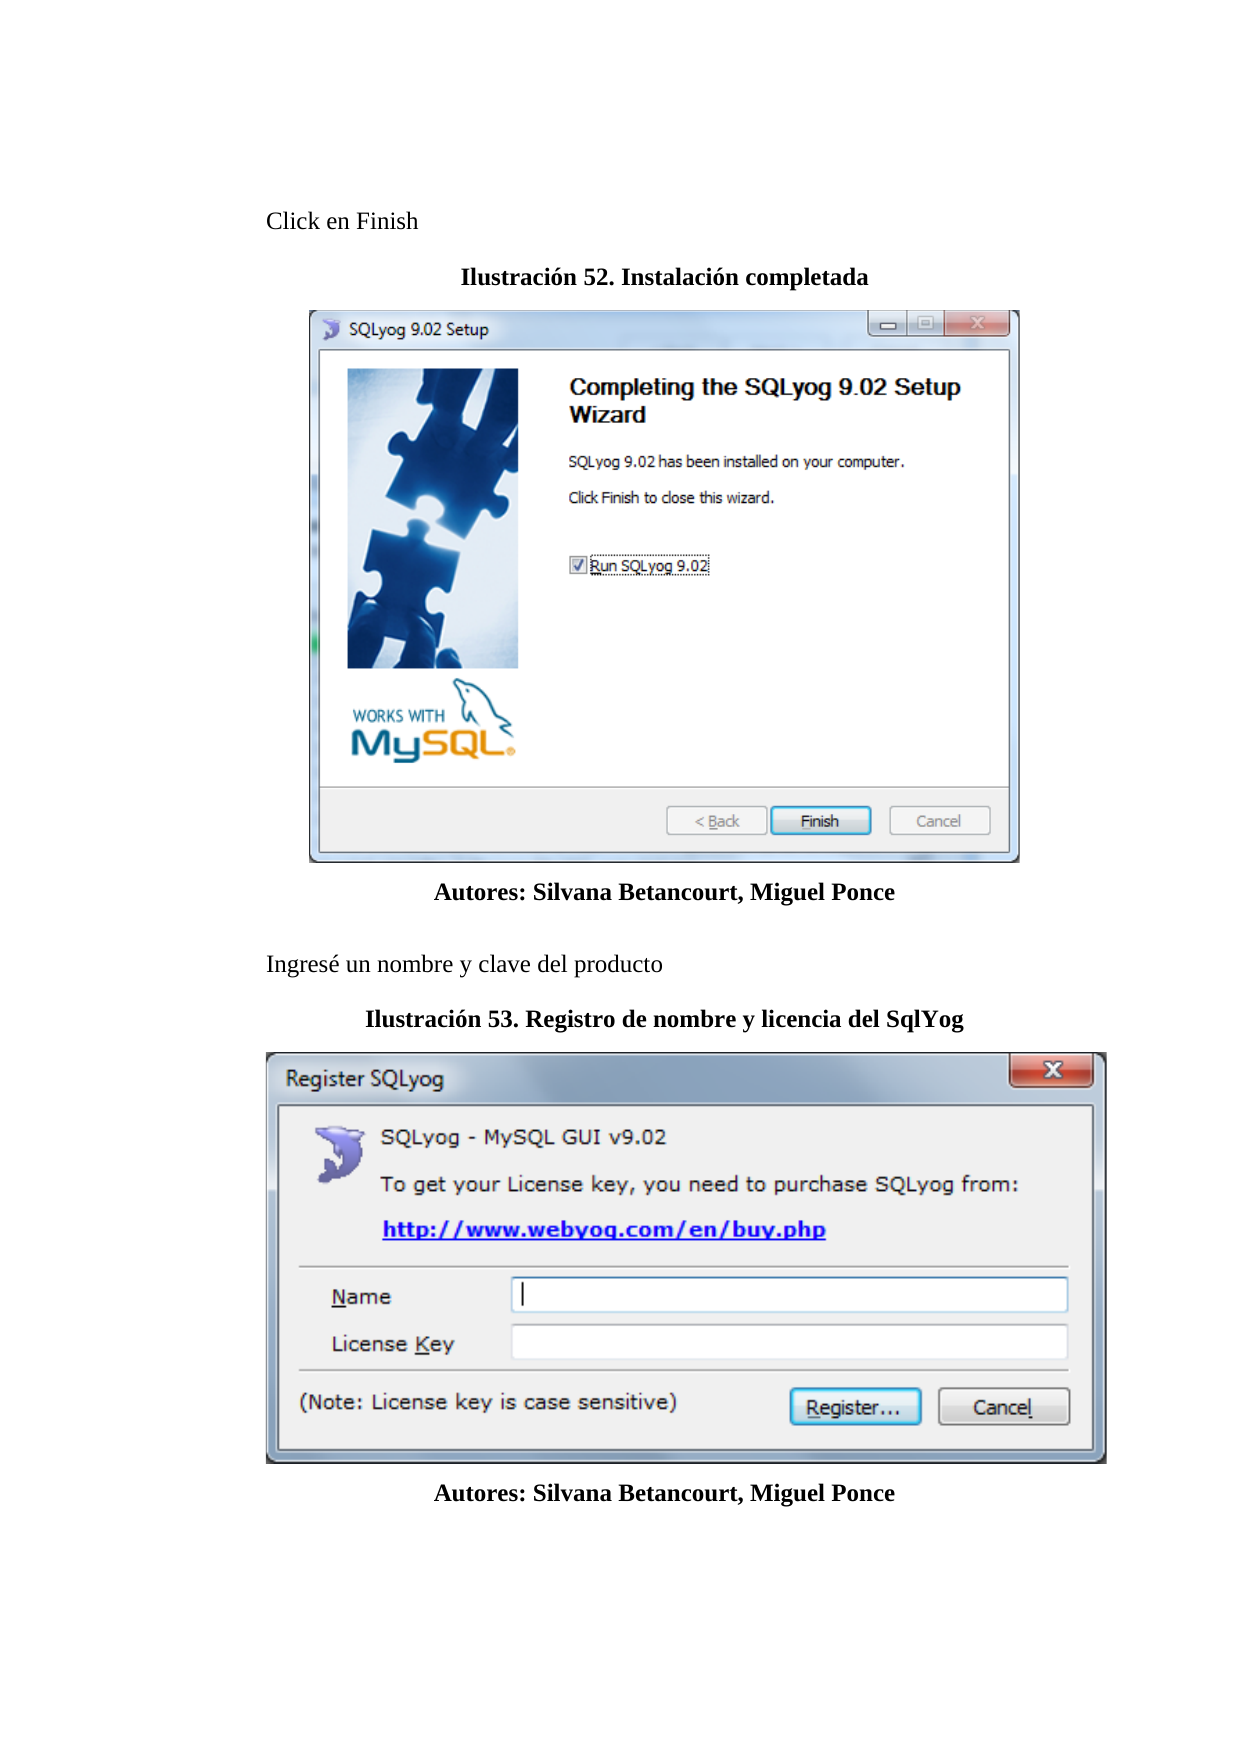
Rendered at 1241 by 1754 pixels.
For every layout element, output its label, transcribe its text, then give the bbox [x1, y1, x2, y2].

picture [265, 1052, 1107, 1464]
picture [309, 310, 1020, 863]
text Autores: Silvana Betancourt, Miguel Ponce [266, 1478, 1063, 1507]
text Autores: Silvana Betancourt, Miguel Ponce [266, 877, 1063, 906]
text Click en Finish [266, 206, 1063, 235]
text Ingresé un nombre y clave del producto [266, 949, 1063, 978]
